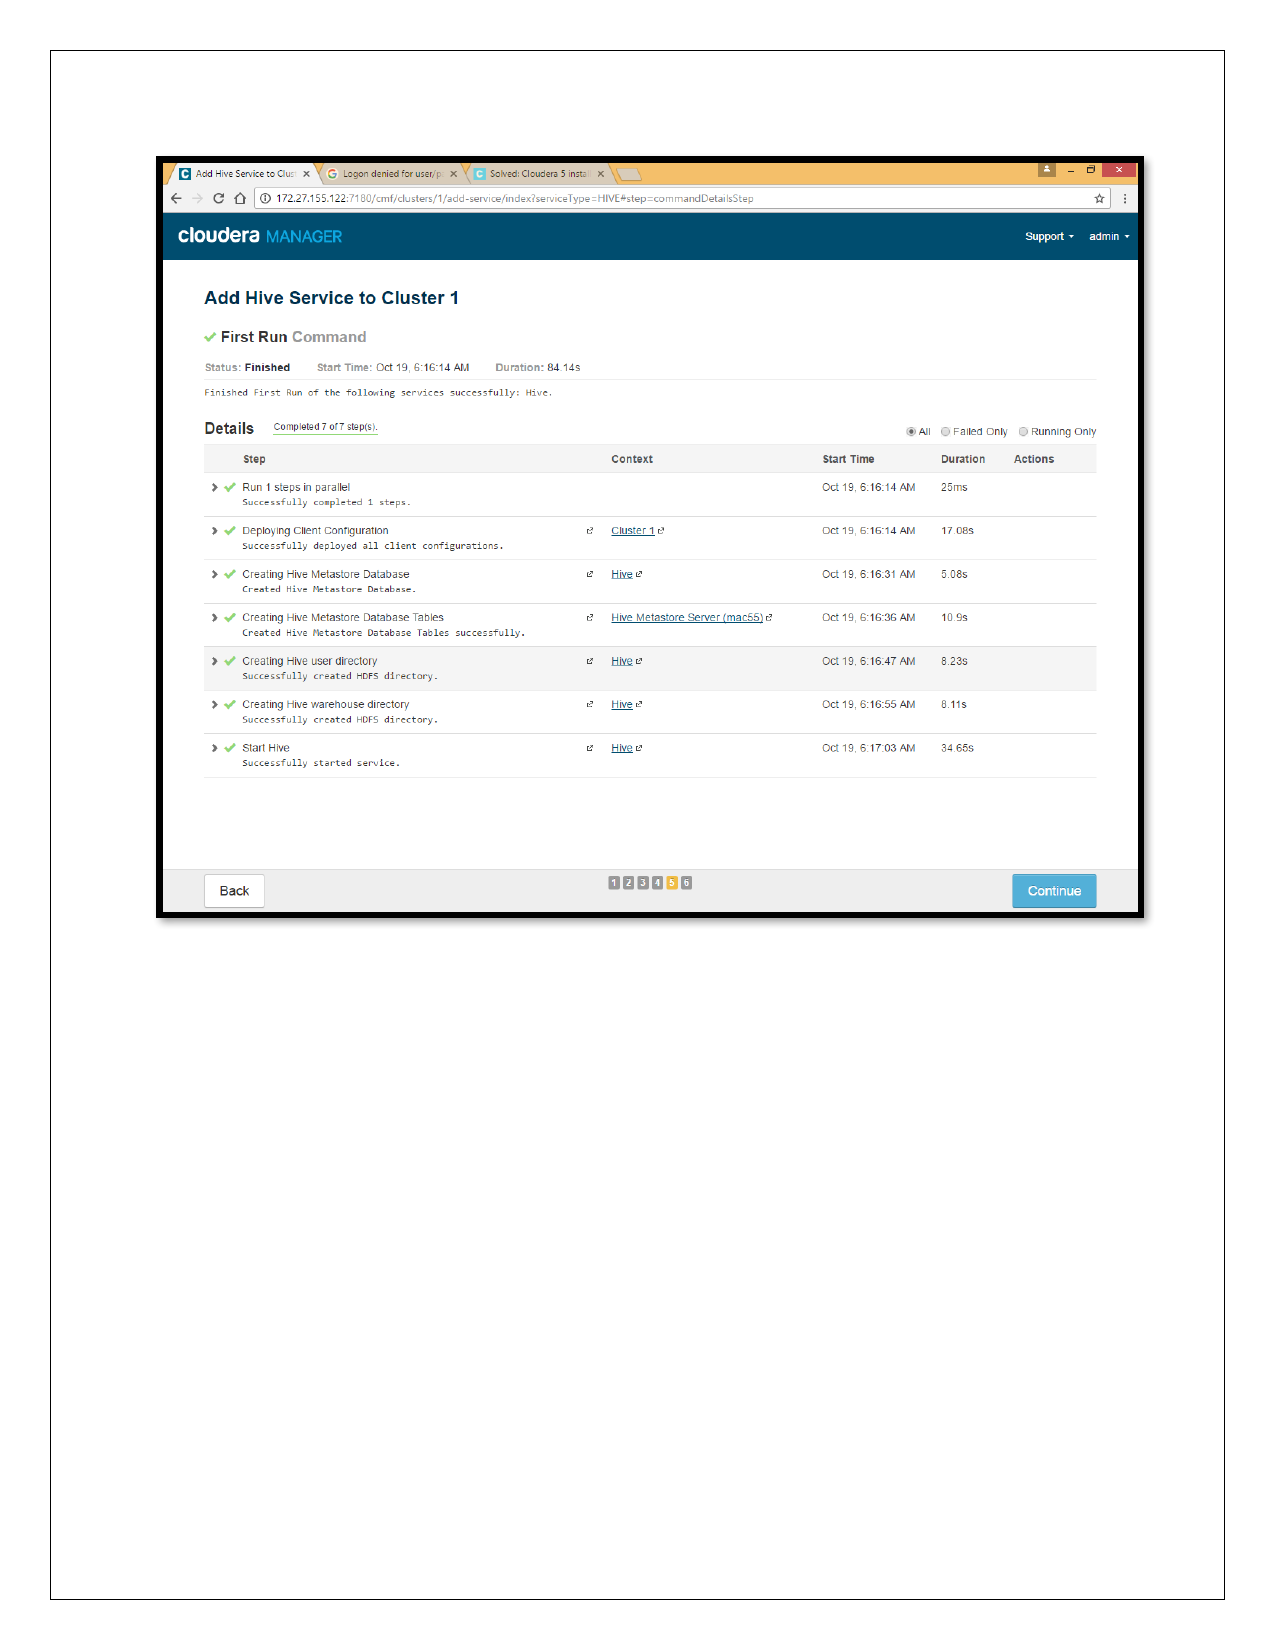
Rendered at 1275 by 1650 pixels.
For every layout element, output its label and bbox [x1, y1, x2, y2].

picture [163, 163, 1138, 212]
picture [179, 231, 187, 242]
picture [250, 231, 259, 242]
picture [219, 228, 239, 242]
picture [163, 261, 1138, 912]
picture [191, 228, 216, 242]
picture [243, 231, 248, 242]
